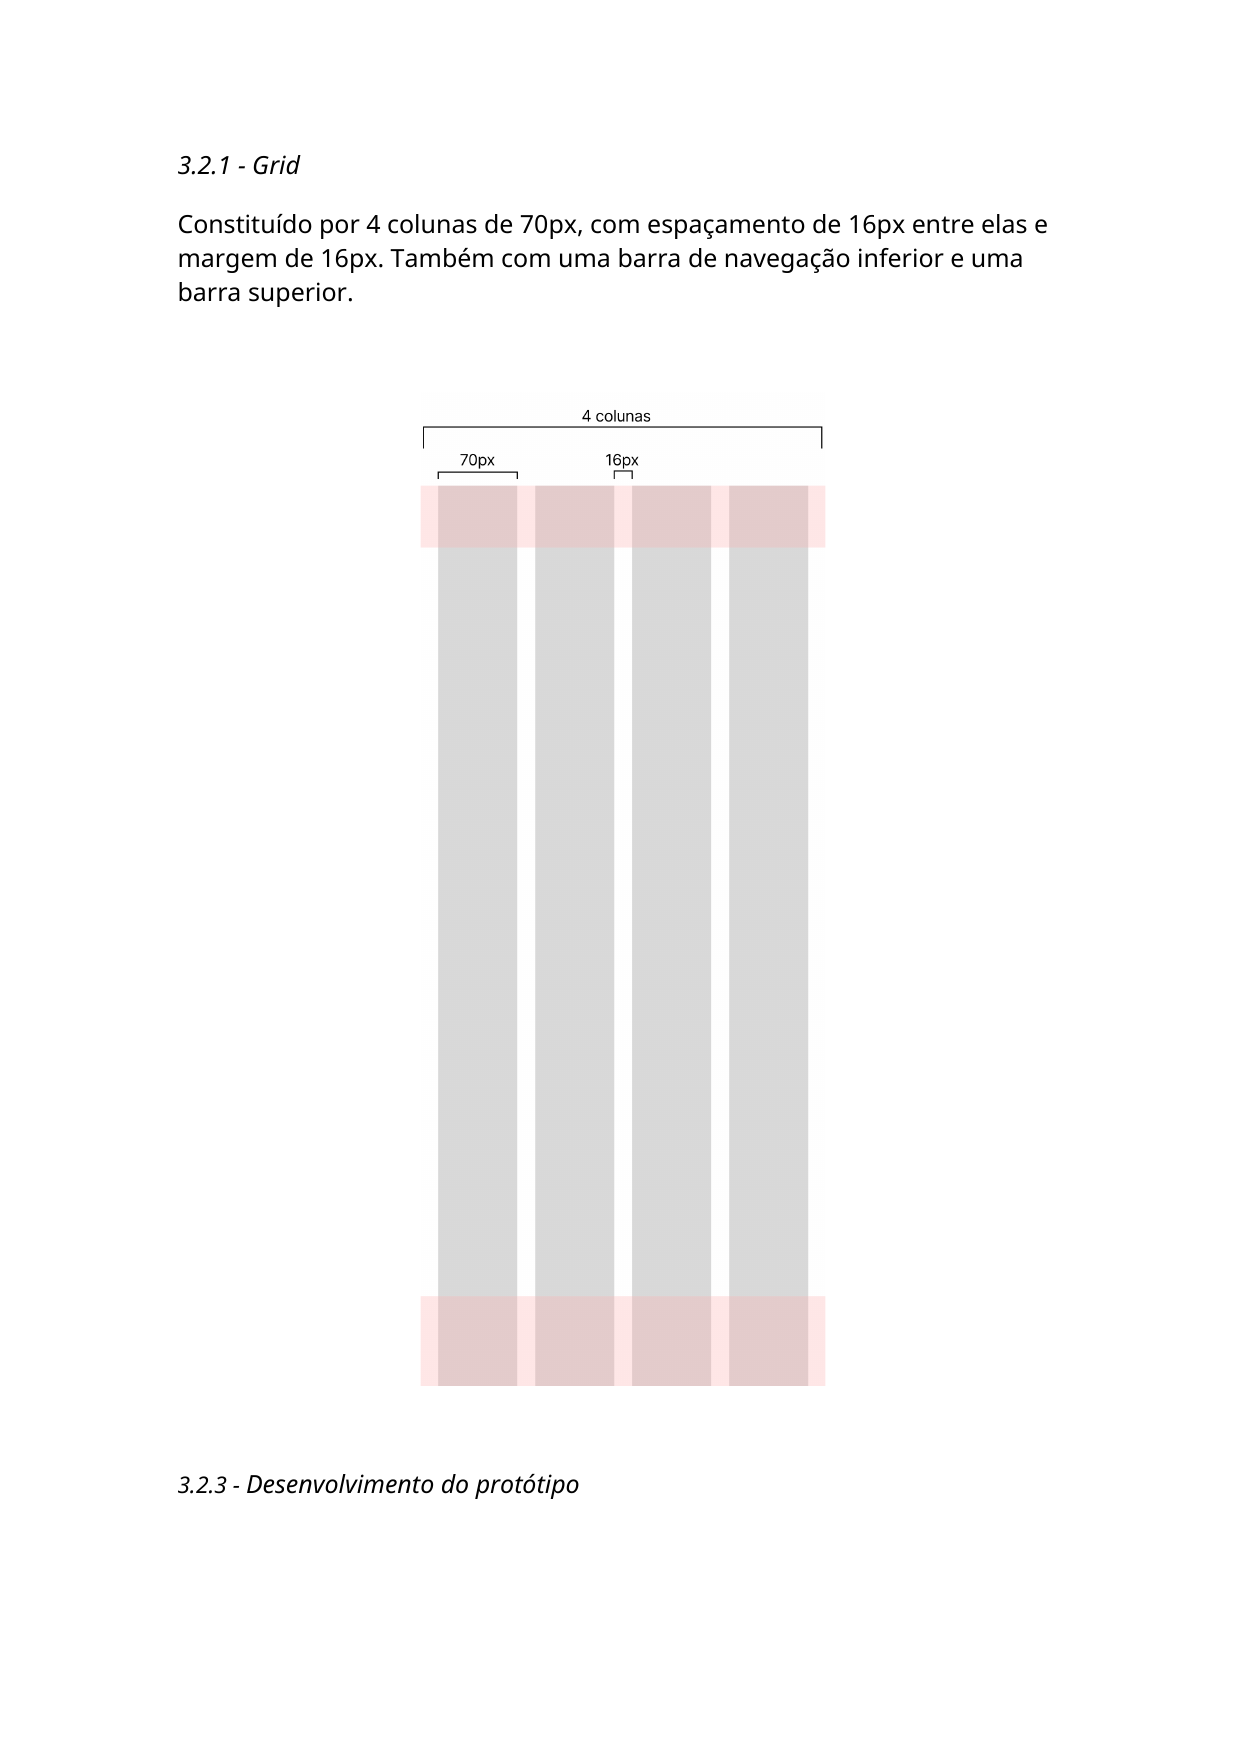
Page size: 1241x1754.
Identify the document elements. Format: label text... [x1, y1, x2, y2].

picture [420, 392, 826, 1386]
text Constituído por 4 colunas de 70px, com espaçamento de 16px entre elas e margem de 16px. Também com uma barra de navegação inferior e uma barra superior. [177, 207, 1063, 309]
text 3.2.1 - Grid [177, 148, 1063, 182]
text 3.2.3 - Desenvolvimento do protótipo [177, 1467, 1063, 1501]
